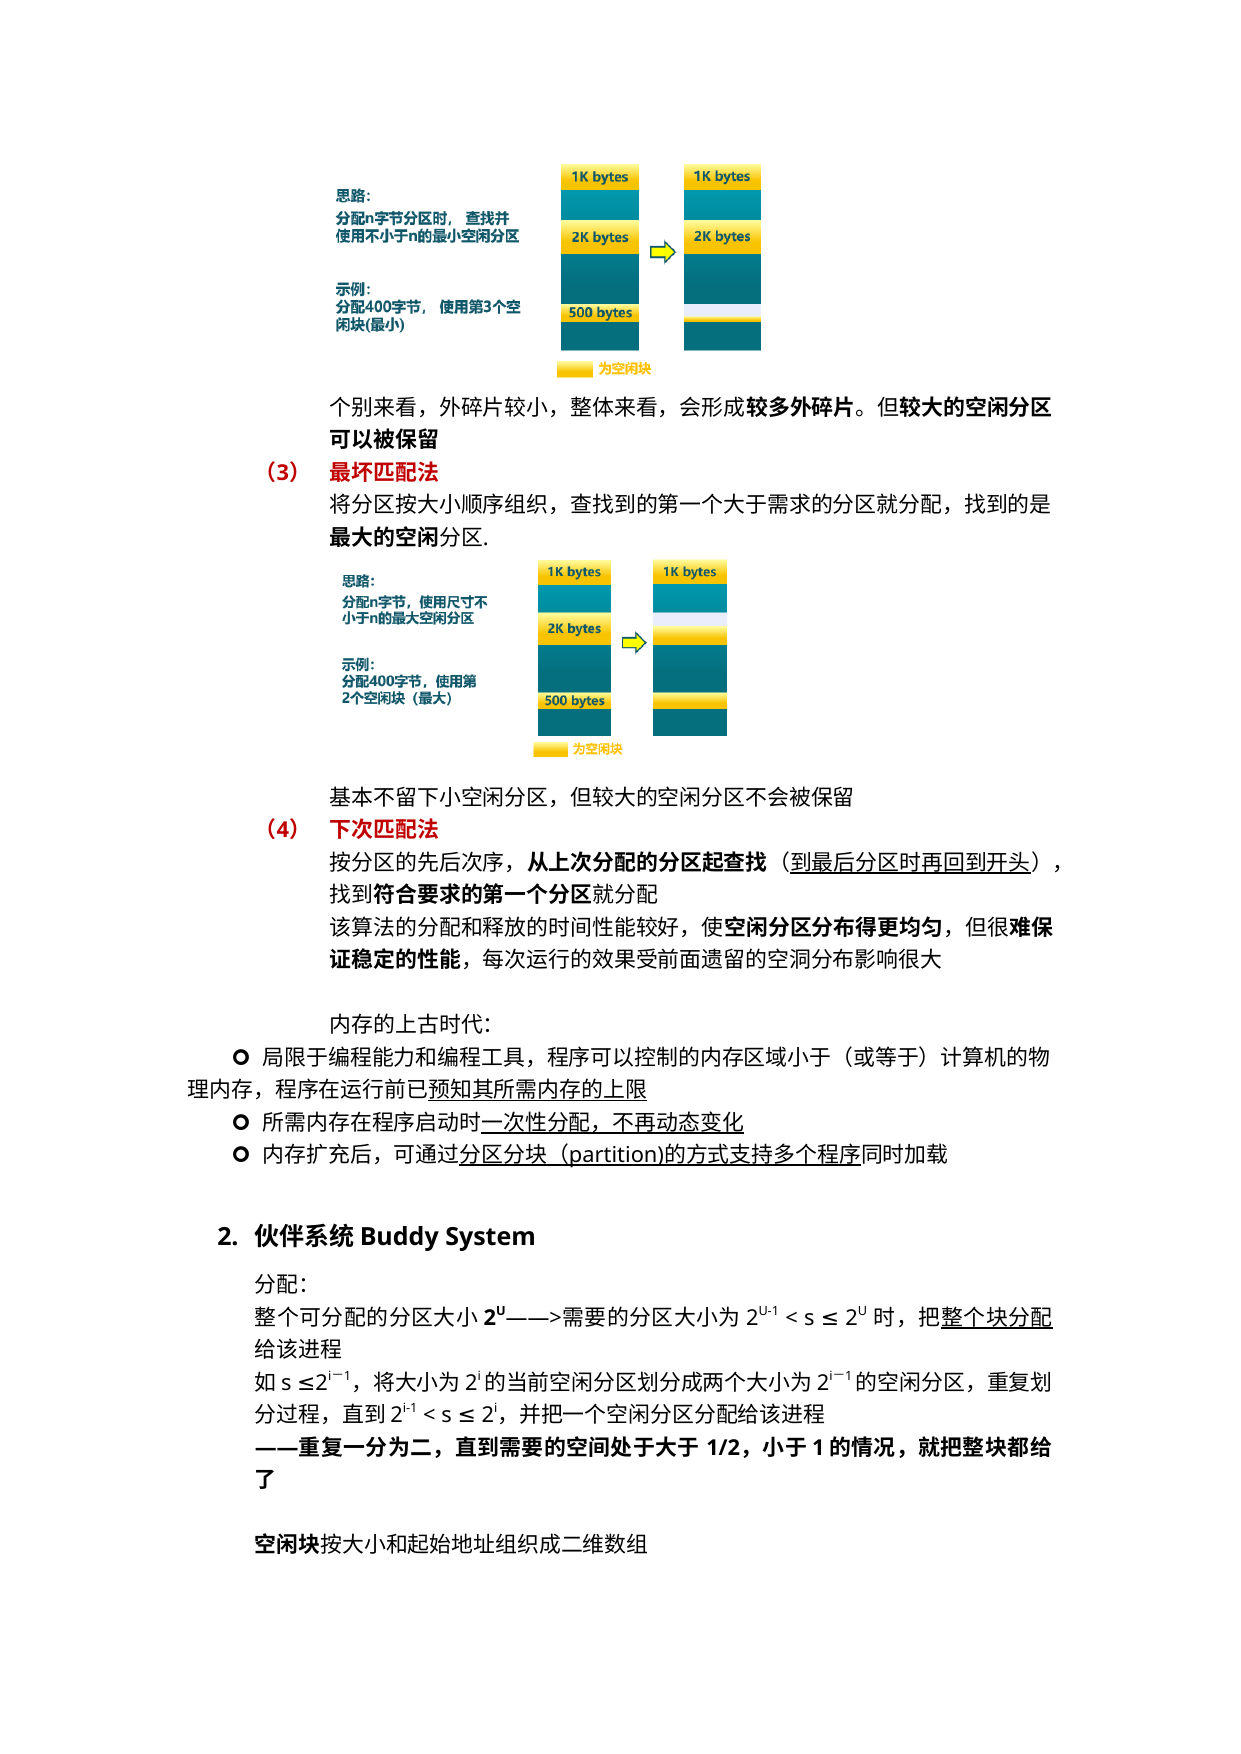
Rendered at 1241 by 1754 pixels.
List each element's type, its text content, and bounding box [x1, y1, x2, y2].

list 分配： [254, 1267, 1053, 1299]
list 按分区的先后次序，从上次分配的分区起查找（到最后分区时再回到开头），找到符合要求的第一个分区就分配 [329, 844, 1053, 909]
list 如s ≤2i－1，将大小为2i 的当前空闲分区划分成两个大小为2i－1 的空闲分区，重复划分过程，直到2i-1 < s ≤ 2i，并把一个空闲分区分配给该进程 [254, 1364, 1053, 1429]
list 最坏匹配法 [254, 454, 1053, 487]
list 该算法的分配和释放的时间性能较好，使空闲分区分布得更均匀，但很难保证稳定的性能，每次运行的效果受前面遗留的空洞分布影响很大 [329, 909, 1053, 974]
list 局限于编程能力和编程工具，程序可以控制的内存区域小于（或等于）计算机的物理内存，程序在运行前已预知其所需内存的上限 [187, 1039, 1053, 1104]
list 空闲块按大小和起始地址组织成二维数组 [254, 1527, 1053, 1559]
list 内存的上古时代： [329, 1007, 1053, 1039]
list 下次匹配法 [254, 812, 1053, 844]
picture [329, 552, 754, 765]
list 基本不留下小空闲分区，但较大的空闲分区不会被保留 [329, 779, 1053, 812]
list ——重复一分为二，直到需要的空间处于大于1/2，小于1的情况，就把整块都给了 [254, 1429, 1053, 1494]
list 将分区按大小顺序组织，查找到的第一个大于需求的分区就分配，找到的是最大的空闲分区. [329, 487, 1053, 552]
list 整个可分配的分区大小2U——>需要的分区大小为2U-1 < s ≤ 2U 时，把整个块分配给该进程 [254, 1299, 1053, 1364]
picture [329, 162, 786, 381]
list 所需内存在程序启动时一次性分配，不再动态变化 [187, 1104, 1053, 1137]
list 个别来看，外碎片较小，整体来看，会形成较多外碎片。但较大的空闲分区可以被保留 [329, 389, 1053, 454]
list 内存扩充后，可通过分区分块（partition)的方式支持多个程序同时加载 [187, 1137, 1053, 1169]
list 伙伴系统Buddy System [217, 1202, 1053, 1267]
